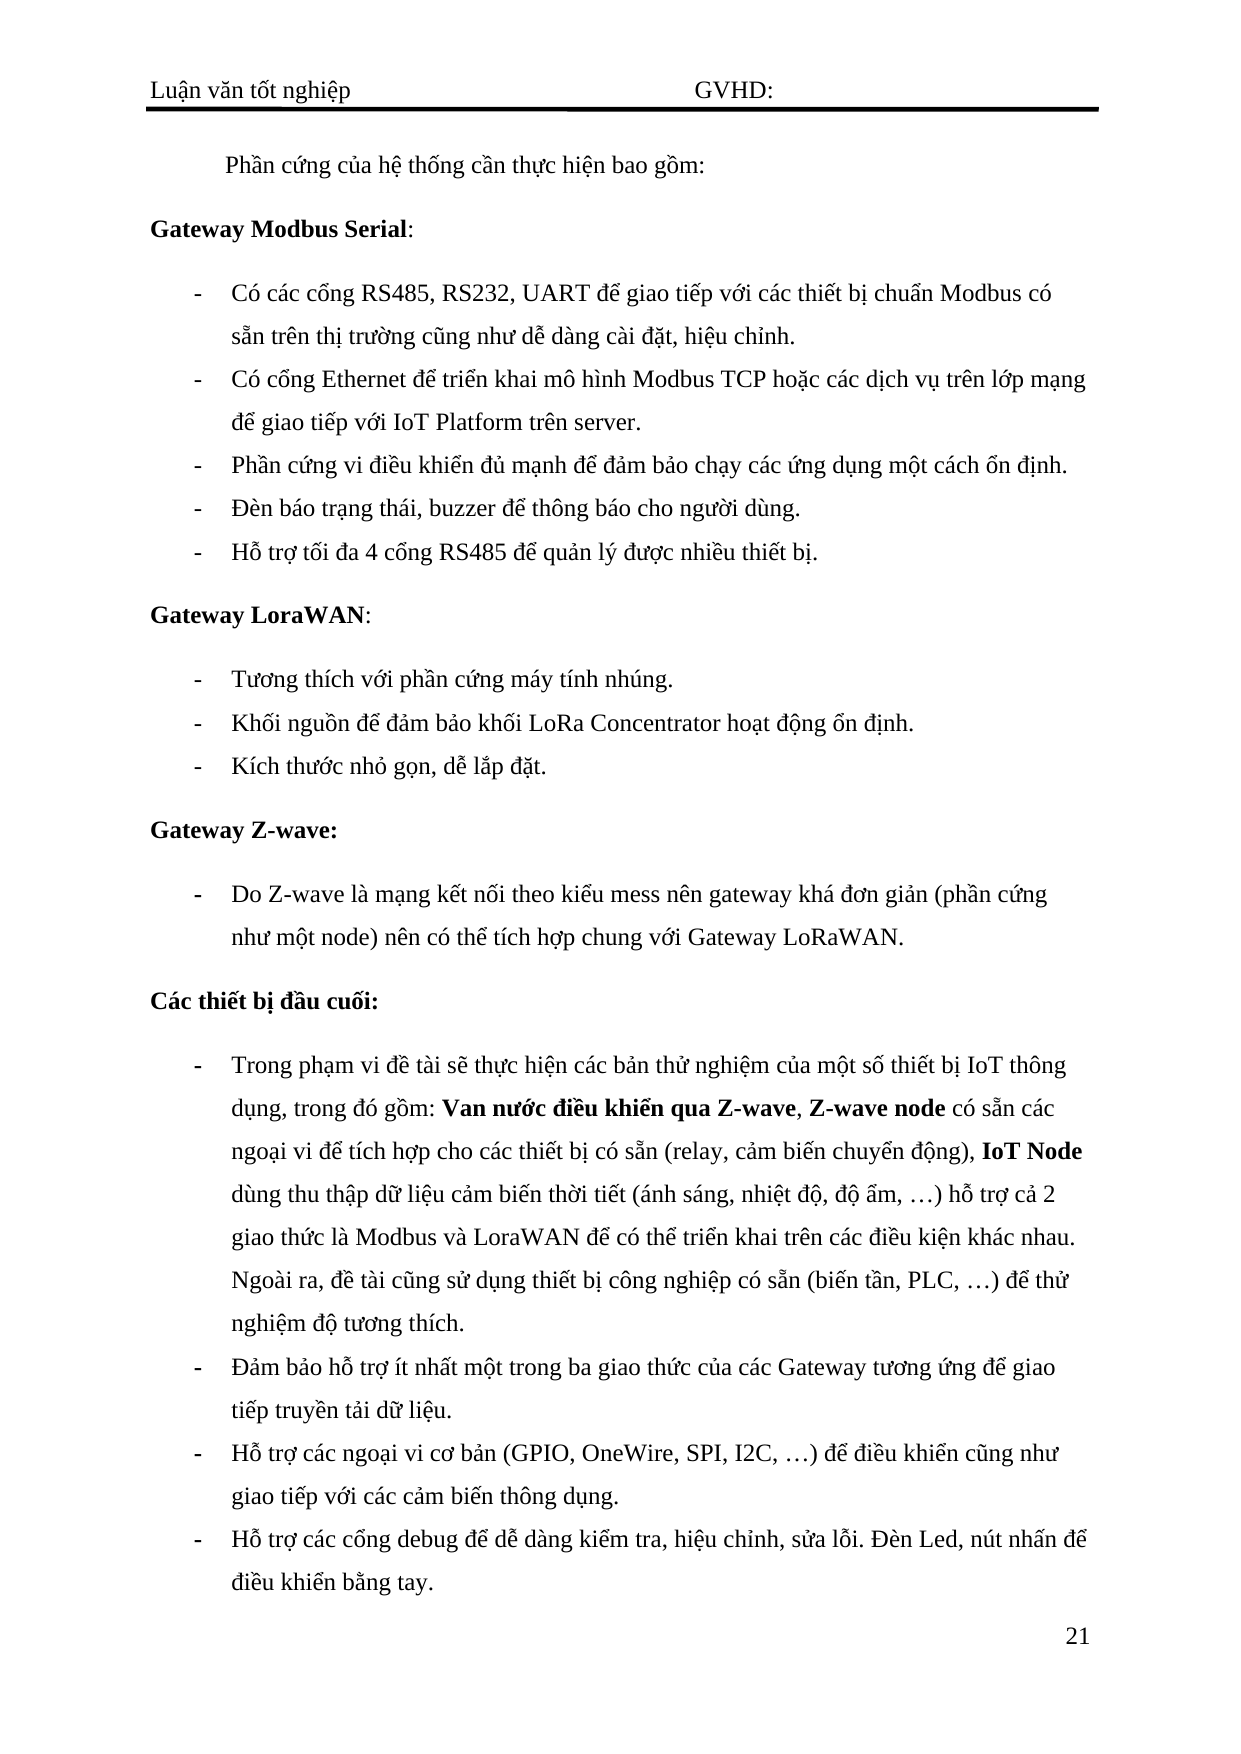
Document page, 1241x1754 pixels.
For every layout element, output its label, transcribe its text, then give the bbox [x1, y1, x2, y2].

list Trong phạm vi đề tài sẽ thực hiện các bản thử nghiệm của một số thiết bị IoT thông dụng, trong đó gồm: Van nước điều khiển qua Z-wave, Z-wave node có sẵn các ngoại vi để tích hợp cho các thiết bị có sẵn (relay, cảm biến chuyển động), IoT Node dùng thu thập dữ liệu cảm biến thời tiết (ánh sáng, nhiệt độ, độ ẩm, …) hỗ trợ cả 2 giao thức là Modbus và LoraWAN để có thể triển khai trên các điều kiện khác nhau. Ngoài ra, đề tài cũng sử dụng thiết bị công nghiệp có sẵn (biến tần, PLC, …) để thử nghiệm độ tương thích. [194, 1050, 1090, 1337]
list Tương thích với phần cứng máy tính nhúng. [194, 664, 1090, 693]
list Do Z-wave là mạng kết nối theo kiểu mess nên gateway khá đơn giản (phần cứng như một node) nên có thể tích hợp chung với Gateway LoRaWAN. [194, 879, 1090, 951]
list Hỗ trợ các ngoại vi cơ bản (GPIO, OneWire, SPI, I2C, …) để điều khiển cũng như giao tiếp với các cảm biến thông dụng. [194, 1438, 1090, 1510]
text Phần cứng của hệ thống cần thực hiện bao gồm: [150, 150, 1090, 179]
list Đảm bảo hỗ trợ ít nhất một trong ba giao thức của các Gateway tương ứng để giao tiếp truyền tải dữ liệu. [194, 1352, 1090, 1423]
list Hỗ trợ các cổng debug để dễ dàng kiểm tra, hiệu chỉnh, sửa lỗi. Đèn Led, nút nhấn để điều khiển bằng tay. [194, 1524, 1090, 1596]
text Các thiết bị đầu cuối: [150, 986, 1090, 1014]
text Gateway Z-wave: [150, 815, 1090, 843]
text Gateway LoraWAN: [150, 601, 1090, 629]
list Đèn báo trạng thái, buzzer để thông báo cho người dùng. [194, 493, 1090, 522]
list Hỗ trợ tối đa 4 cổng RS485 để quản lý được nhiều thiết bị. [194, 537, 1090, 565]
text Gateway Modbus Serial: [150, 214, 1090, 243]
list Có các cổng RS485, RS232, UART để giao tiếp với các thiết bị chuẩn Modbus có sẵn trên thị trường cũng như dễ dàng cài đặt, hiệu chỉnh. [194, 278, 1090, 350]
list Có cổng Ethernet để triển khai mô hình Modbus TCP hoặc các dịch vụ trên lớp mạng để giao tiếp với IoT Platform trên server. [194, 364, 1090, 436]
list Khối nguồn để đảm bảo khối LoRa Concentrator hoạt động ổn định. [194, 708, 1090, 736]
list Kích thước nhỏ gọn, dễ lắp đặt. [194, 751, 1090, 779]
list Phần cứng vi điều khiển đủ mạnh để đảm bảo chạy các ứng dụng một cách ổn định. [194, 450, 1090, 479]
